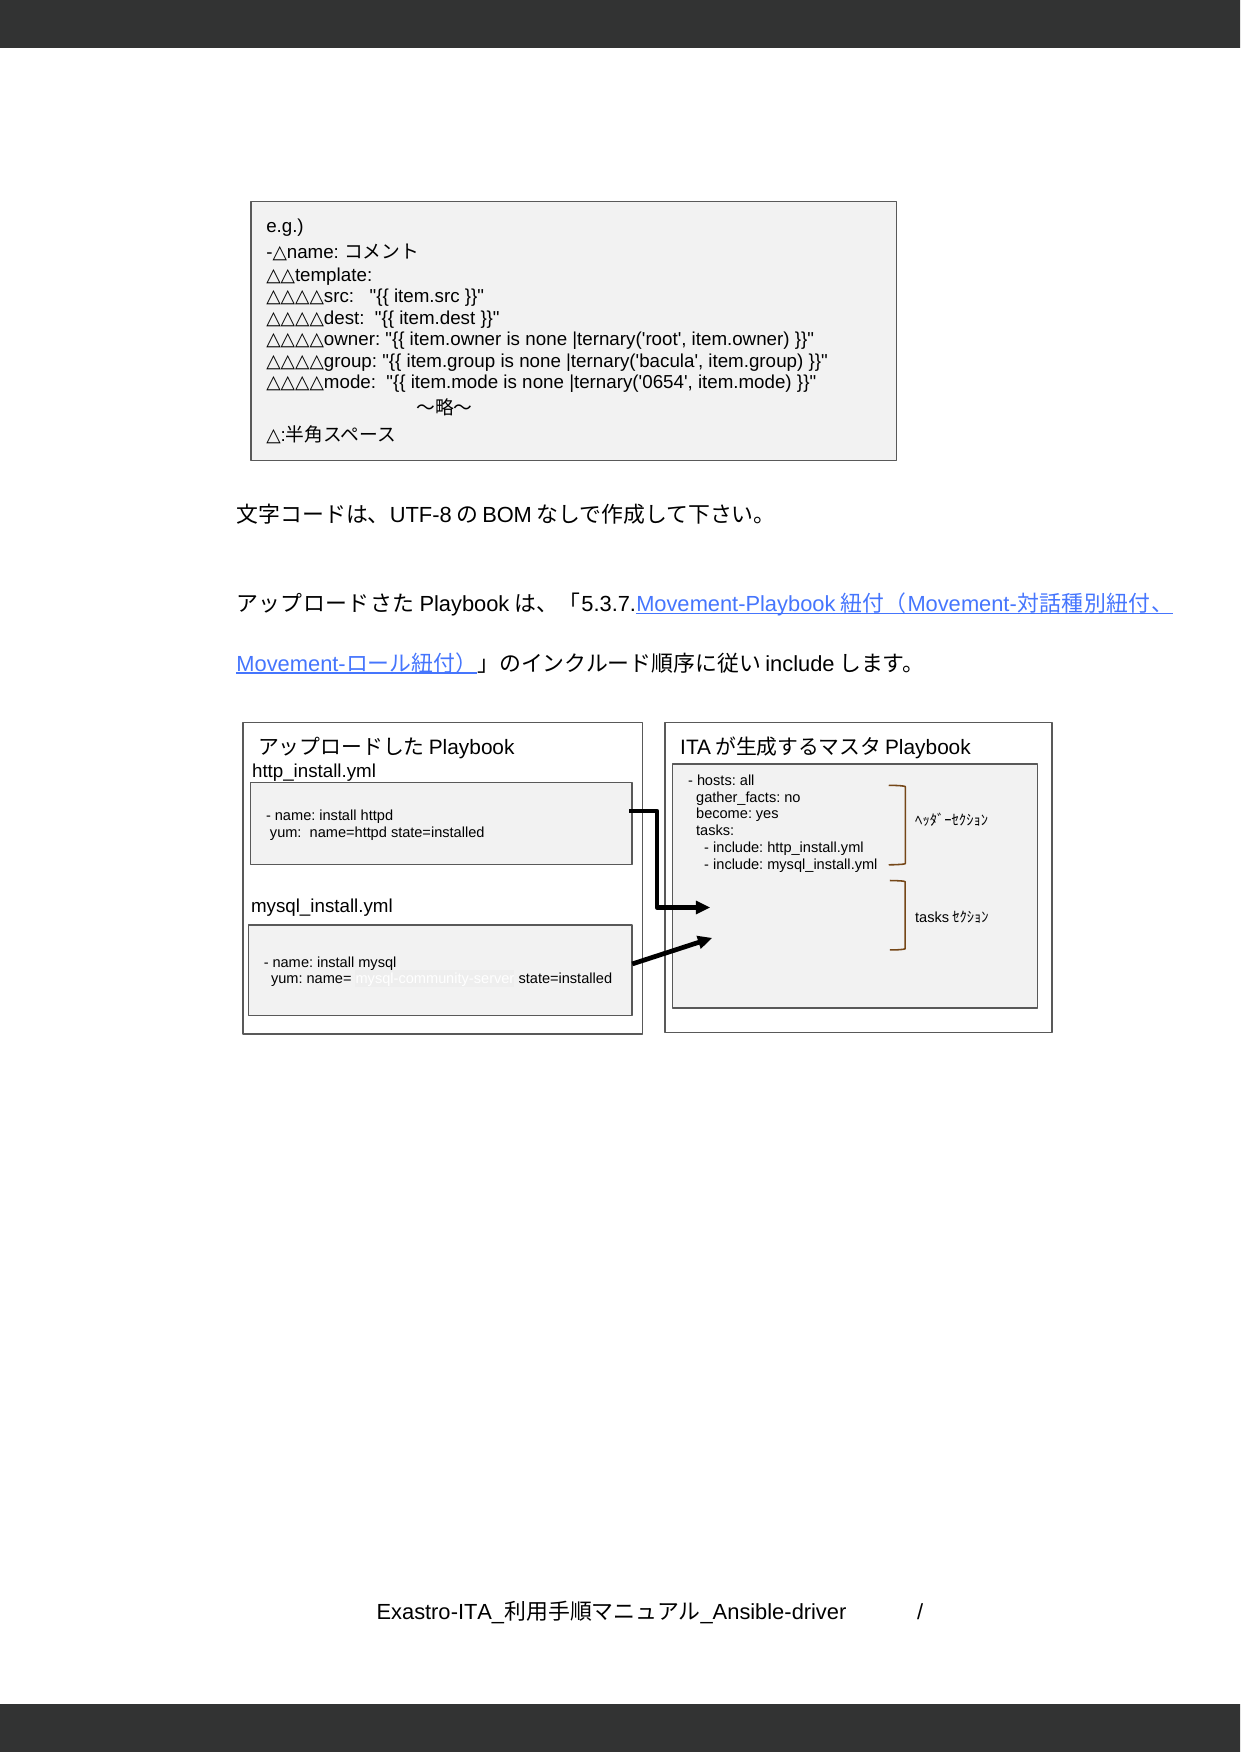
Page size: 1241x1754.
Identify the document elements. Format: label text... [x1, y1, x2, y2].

picture [0, 1704, 1241, 1752]
text アップロードさたPlaybookは、「5.3.7.Movement-Playbook紐付（Movement-対話種別紐付、Movement-ロール紐付）」のインクルード順序に従いincludeします。 [236, 572, 1152, 691]
picture [0, 0, 1241, 48]
list 文字コードは、UTF-8のBOMなしで作成して下さい。 [236, 155, 1152, 542]
